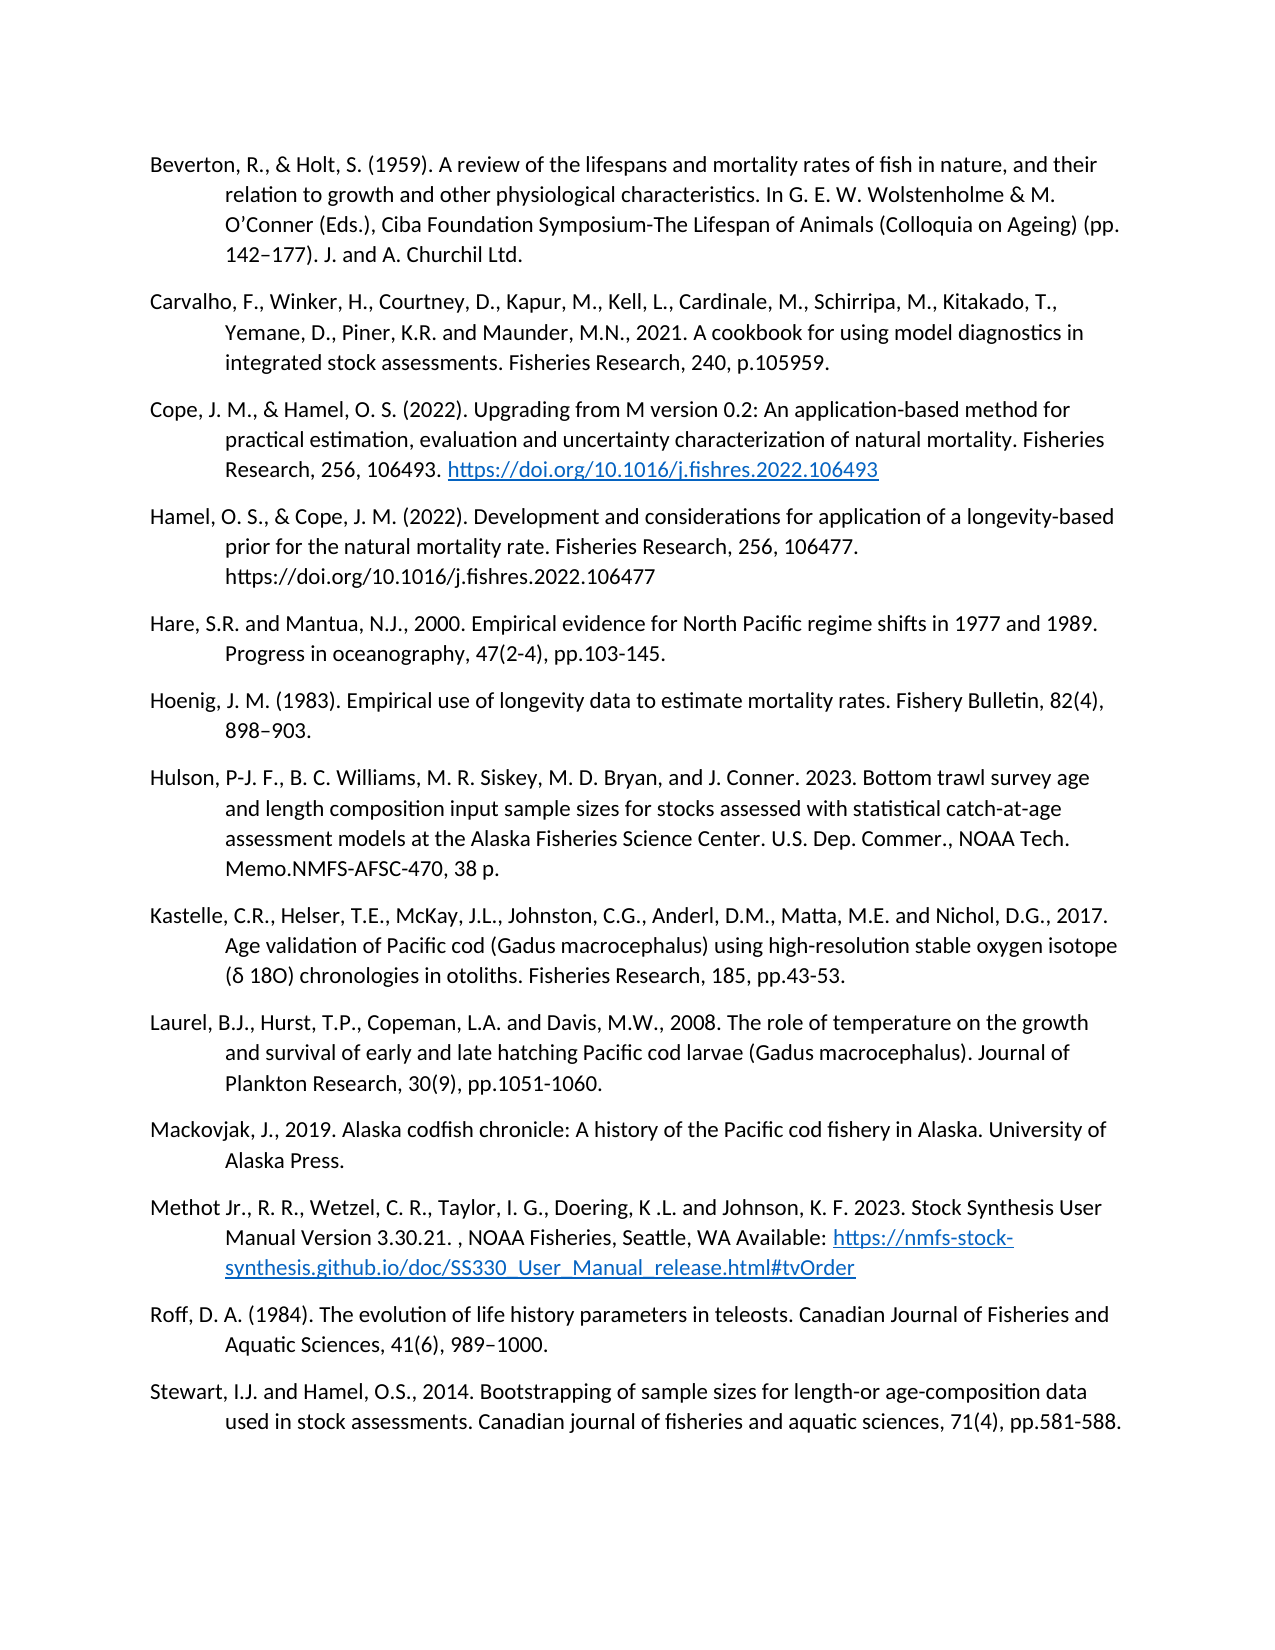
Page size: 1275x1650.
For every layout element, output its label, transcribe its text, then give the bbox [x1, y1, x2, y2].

text Kastelle, C.R., Helser, T.E., McKay, J.L., Johnston, C.G., Anderl, D.M., Matta, M.E. and Nichol, D.G., 2017. Age validation of Pacific cod (Gadus macrocephalus) using high-resolution stable oxygen isotope (δ 18O) chronologies in otoliths. Fisheries Research, 185, pp.43-53. [150, 901, 1125, 989]
text Hamel, O. S., & Cope, J. M. (2022). Development and considerations for application of a longevity-based prior for the natural mortality rate. Fisheries Research, 256, 106477. https://doi.org/10.1016/j.fishres.2022.106477 [150, 502, 1125, 591]
text Hare, S.R. and Mantua, N.J., 2000. Empirical evidence for North Pacific regime shifts in 1977 and 1989. Progress in oceanography, 47(2-4), pp.103-145. [150, 609, 1125, 668]
text Beverton, R., & Holt, S. (1959). A review of the lifespans and mortality rates of fish in nature, and their relation to growth and other physiological characteristics. In G. E. W. Wolstenholme & M. O’Conner (Eds.), Ciba Foundation Symposium-The Lifespan of Animals (Colloquia on Ageing) (pp. 142–177). J. and A. Churchil Ltd. [150, 150, 1125, 269]
text Carvalho, F., Winker, H., Courtney, D., Kapur, M., Kell, L., Cardinale, M., Schirripa, M., Kitakado, T., Yemane, D., Piner, K.R. and Maunder, M.N., 2021. A cookbook for using model diagnostics in integrated stock assessments. Fisheries Research, 240, p.105959. [150, 287, 1125, 376]
text Methot Jr., R. R., Wetzel, C. R., Taylor, I. G., Doering, K .L. and Johnson, K. F. 2023. Stock Synthesis User Manual Version 3.30.21. , NOAA Fisheries, Seattle, WA Available: https://nmfs-stock-synthesis.github.io/doc/SS330_User_Manual_release.html#tvOrder [150, 1193, 1125, 1281]
text Stewart, I.J. and Hamel, O.S., 2014. Bootstrapping of sample sizes for length-or age-composition data used in stock assessments. Canadian journal of fisheries and aquatic sciences, 71(4), pp.581-588. [150, 1377, 1125, 1435]
text Cope, J. M., & Hamel, O. S. (2022). Upgrading from M version 0.2: An application-based method for practical estimation, evaluation and uncertainty characterization of natural mortality. Fisheries Research, 256, 106493. https://doi.org/10.1016/j.fishres.2022.106493 [150, 395, 1125, 483]
text Hulson, P-J. F., B. C. Williams, M. R. Siskey, M. D. Bryan, and J. Conner. 2023. Bottom trawl survey age and length composition input sample sizes for stocks assessed with statistical catch-at-age assessment models at the Alaska Fisheries Science Center. U.S. Dep. Commer., NOAA Tech. Memo.NMFS-AFSC-470, 38 p. [150, 763, 1125, 882]
text Mackovjak, J., 2019. Alaska codfish chronicle: A history of the Pacific cod fishery in Alaska. University of Alaska Press. [150, 1116, 1125, 1174]
text Roff, D. A. (1984). The evolution of life history parameters in teleosts. Canadian Journal of Fisheries and Aquatic Sciences, 41(6), 989–1000. [150, 1300, 1125, 1358]
text Laurel, B.J., Hurst, T.P., Copeman, L.A. and Davis, M.W., 2008. The role of temperature on the growth and survival of early and late hatching Pacific cod larvae (Gadus macrocephalus). Journal of Plankton Research, 30(9), pp.1051-1060. [150, 1008, 1125, 1097]
text Hoenig, J. M. (1983). Empirical use of longevity data to estimate mortality rates. Fishery Bulletin, 82(4), 898–903. [150, 686, 1125, 745]
